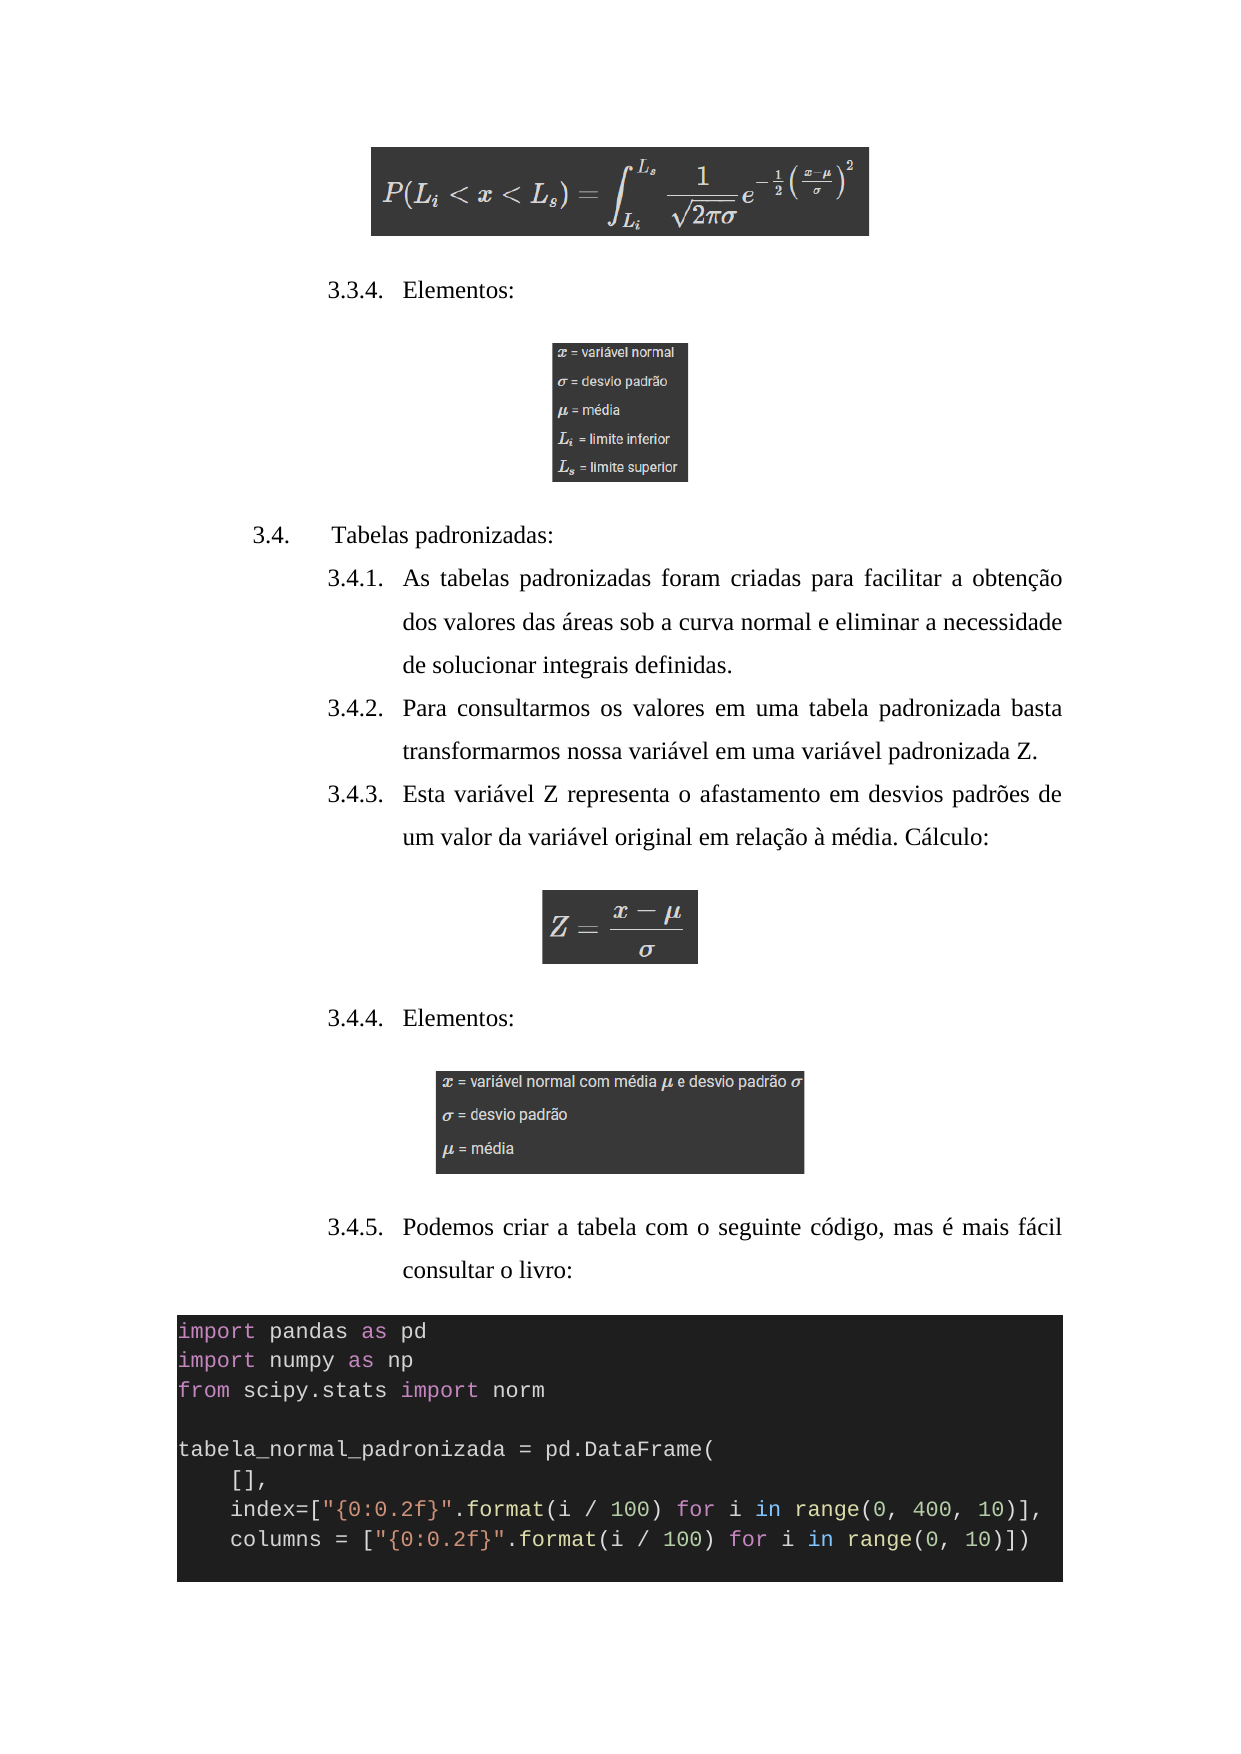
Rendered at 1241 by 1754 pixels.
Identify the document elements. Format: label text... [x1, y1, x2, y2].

text from scipy.stats import norm [177, 1374, 1063, 1404]
picture [552, 343, 689, 482]
list Elementos: [327, 275, 1063, 304]
picture [435, 1071, 805, 1174]
list Para consultarmos os valores em uma tabela padronizada basta transformarmos nossa variável em uma variável padronizada Z. [327, 693, 1063, 765]
picture [542, 890, 698, 964]
text import pandas as pd [177, 1315, 1063, 1345]
list Tabelas padronizadas: [252, 520, 1063, 549]
list Podemos criar a tabela com o seguinte código, mas é mais fácil consultar o livro: [327, 1212, 1063, 1284]
text tabela_normal_padronizada = pd.DataFrame( [177, 1434, 1063, 1463]
text [], [177, 1463, 1063, 1493]
text columns = ["{0:0.2f}".format(i / 100) for i in range(0, 10)]) [177, 1523, 1063, 1552]
list Elementos: [327, 1003, 1063, 1032]
list Esta variável Z representa o afastamento em desvios padrões de um valor da variável original em relação à média. Cálculo: [327, 779, 1063, 851]
list As tabelas padronizadas foram criadas para facilitar a obtenção dos valores das áreas sob a curva normal e eliminar a necessidade de solucionar integrais definidas. [327, 563, 1063, 678]
text import numpy as np [177, 1345, 1063, 1374]
picture [371, 147, 870, 236]
text index=["{0:0.2f}".format(i / 100) for i in range(0, 400, 10)], [177, 1493, 1063, 1523]
